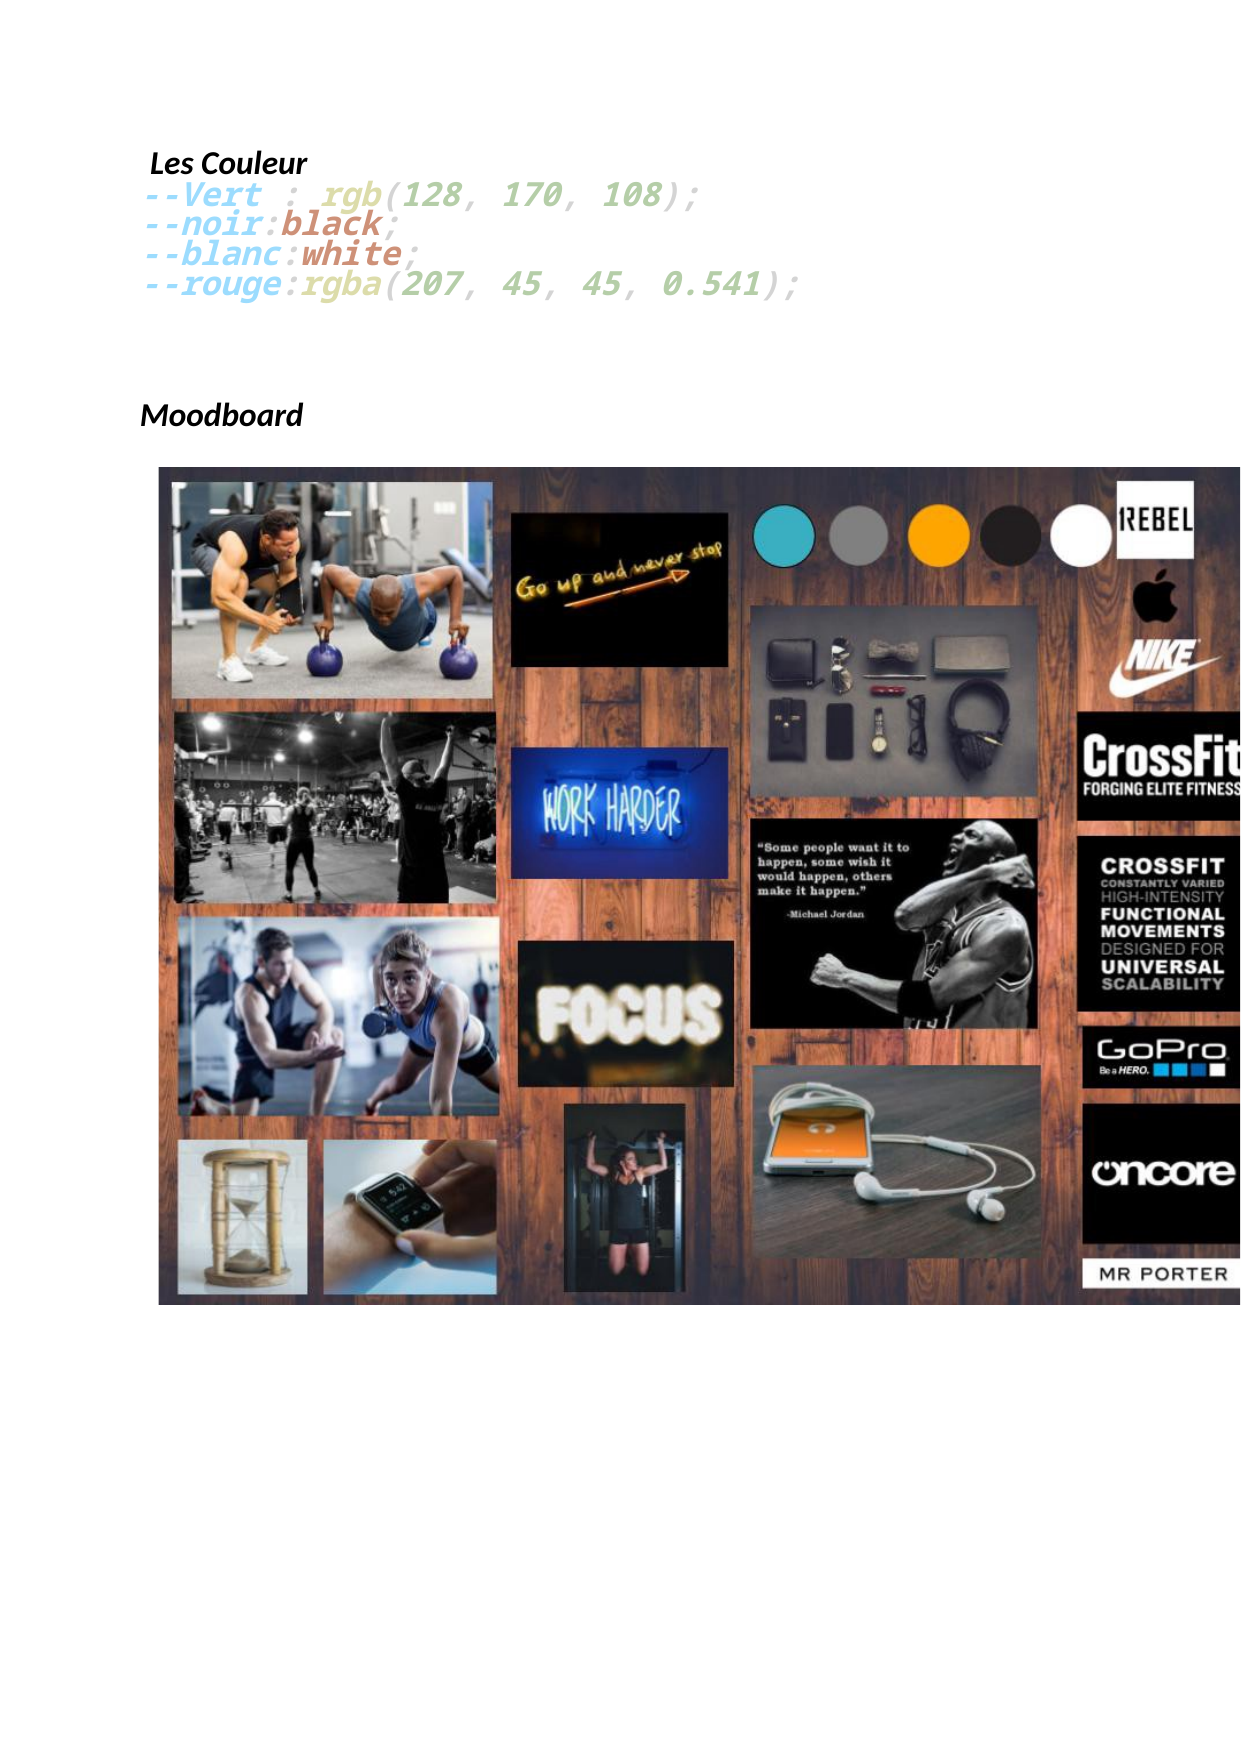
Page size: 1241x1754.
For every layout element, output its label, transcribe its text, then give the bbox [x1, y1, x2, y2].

text --rouge:rgba(207, 45, 45, 0.541); [139, 271, 396, 301]
text --Vert : rgb(128, 170, 108); [139, 182, 396, 212]
text --rouge:rgba(207, 45, 45, 0.541); [391, 271, 1240, 301]
text Moodboard [139, 393, 1240, 434]
text --Vert : rgb(128, 170, 108); [391, 182, 1240, 212]
text --blanc:white; [139, 242, 1240, 271]
subtitle Les Couleur [150, 142, 1240, 182]
text --noir:black; [139, 212, 1240, 242]
